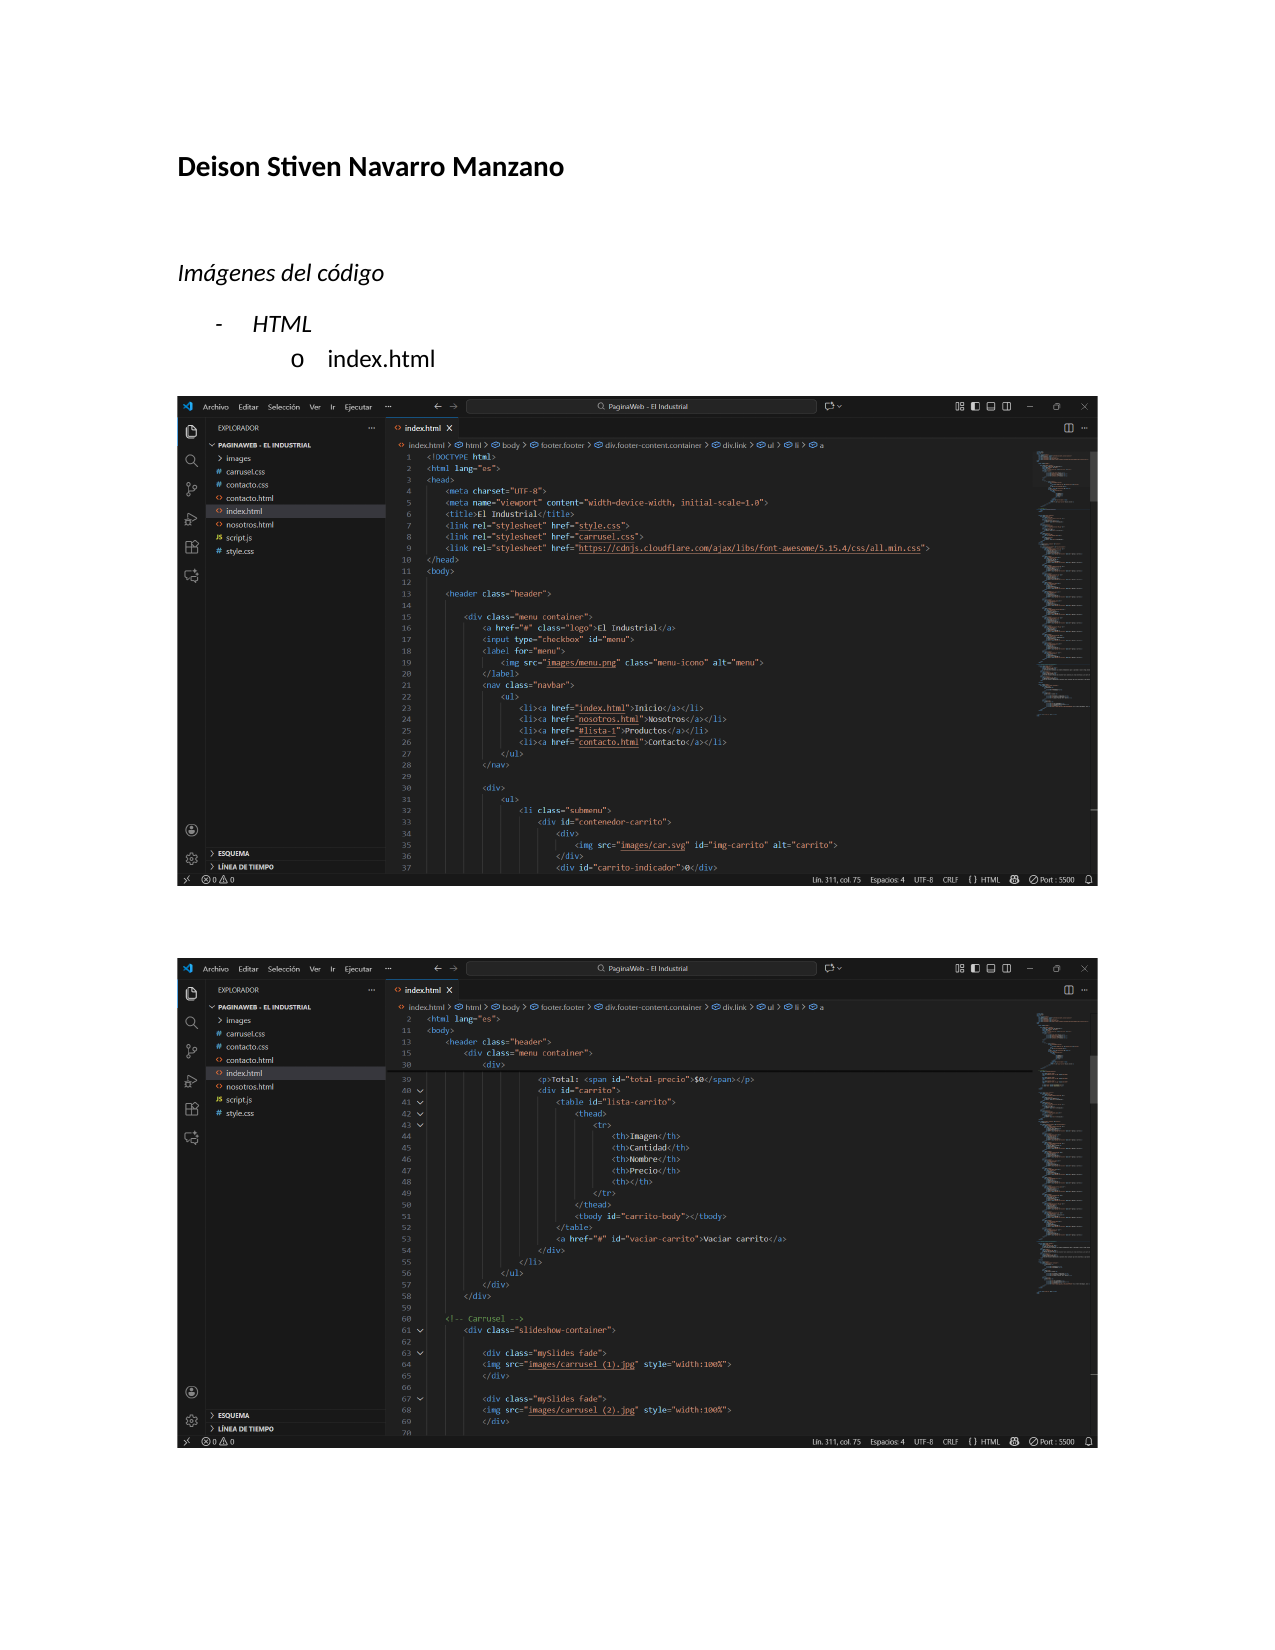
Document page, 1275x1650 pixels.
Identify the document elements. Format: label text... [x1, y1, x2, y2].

picture [177, 396, 1098, 886]
picture [177, 958, 1098, 1448]
list HTML [215, 308, 1098, 339]
text Imágenes del código [177, 257, 1098, 287]
list index.html [290, 343, 1098, 375]
text Deison Stiven Navarro Manzano [177, 148, 1098, 183]
